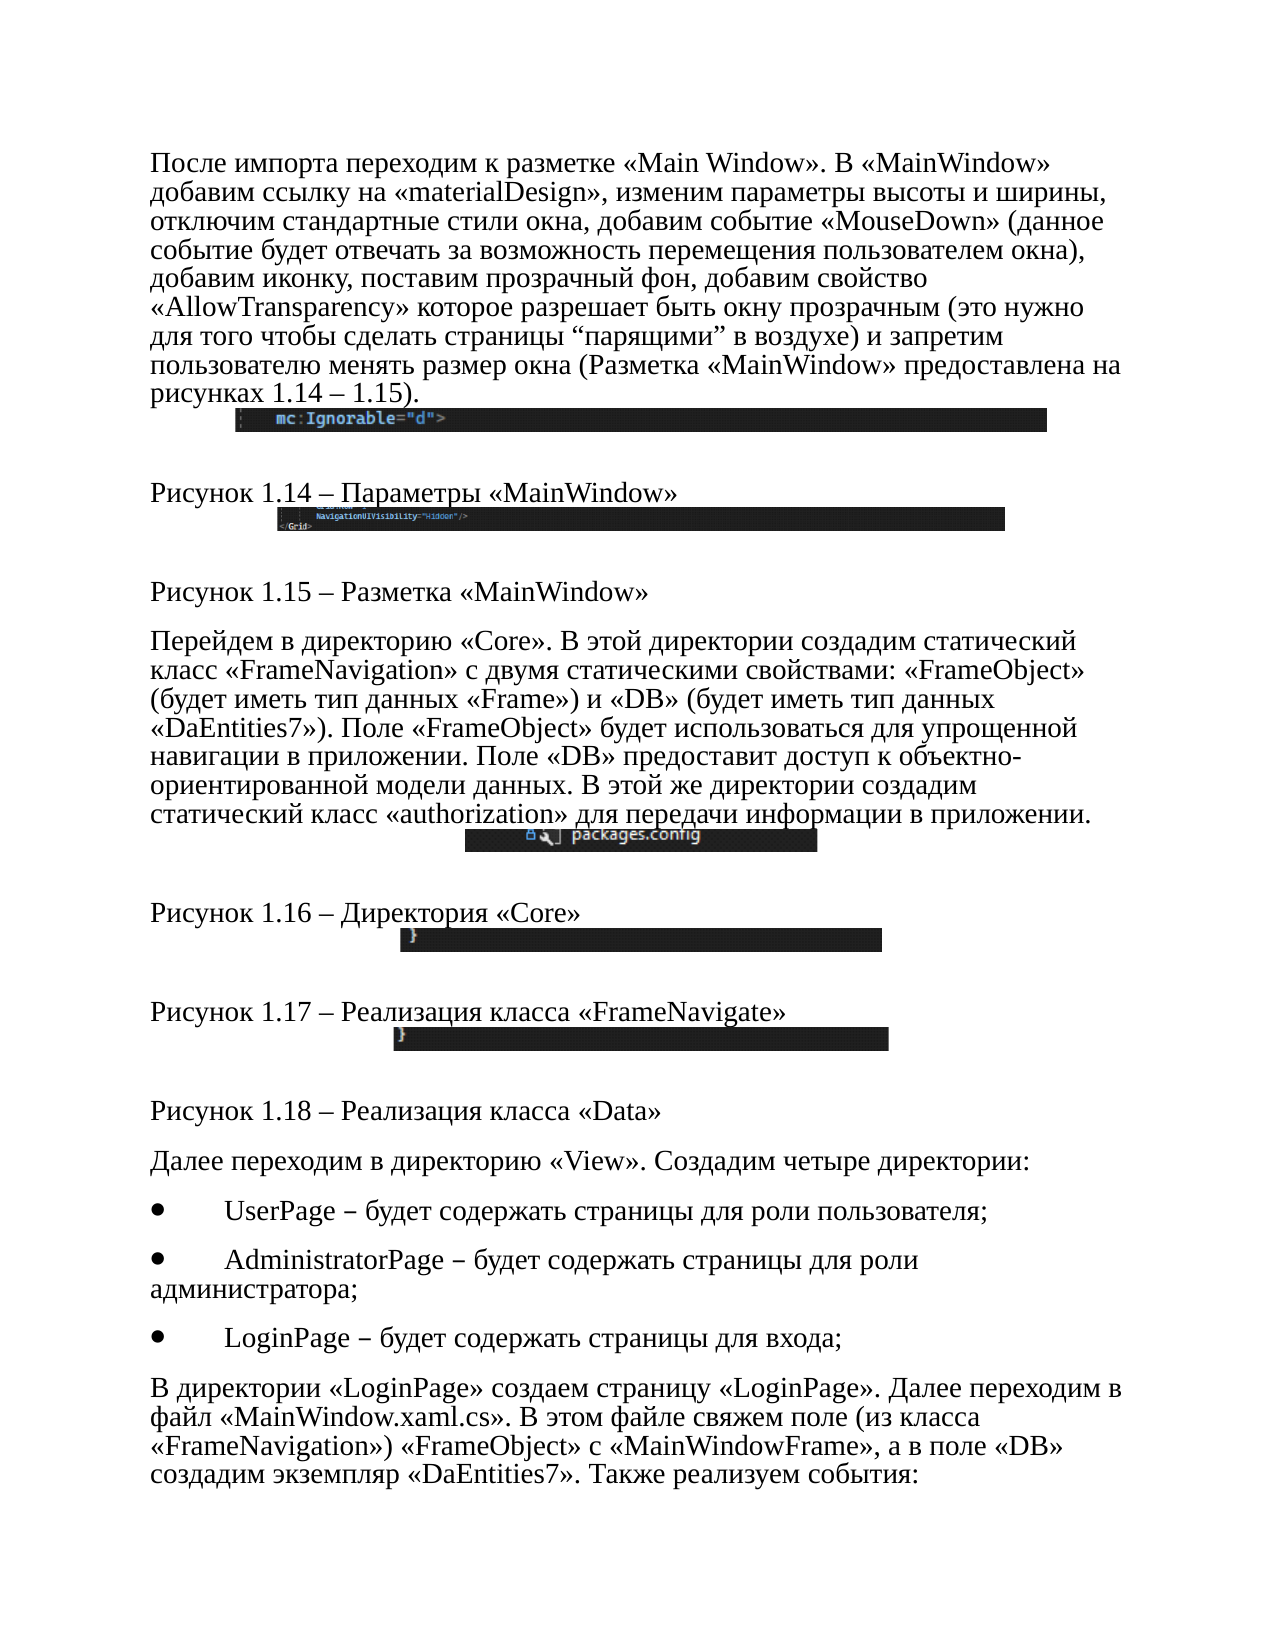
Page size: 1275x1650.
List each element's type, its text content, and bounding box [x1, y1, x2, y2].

text Рисунок 1.14 – Параметры «MainWindow» [150, 479, 1125, 508]
text ⦁ LoginPage – будет содержать страницы для входа; [150, 1325, 1125, 1354]
text Рисунок 1.17 – Реализация класса «FrameNavigate» [150, 999, 1125, 1027]
text Рисунок 1.18 – Реализация класса «Data» [150, 1098, 1125, 1127]
text ⦁ UserPage – будет содержать страницы для роли пользователя; [150, 1197, 1125, 1226]
text ⦁ AdministratorPage – будет содержать страницы для роли администратора; [150, 1247, 1125, 1304]
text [150, 1374, 1125, 1489]
text После импорта переходим к разметке «Main Window». В «MainWindow» добавим ссылку на «materialDesign», изменим параметры высоты и ширины, отключим стандартные стили окна, добавим событие «MouseDown» (данное событие будет отвечать за возможность перемещения пользователем окна), добавим иконку, поставим прозрачный фон, добавим свойство «AllowTransparency» которое разрешает быть окну прозрачным (это нужно для того чтобы сделать страницы “парящими” в воздухе) и запретим пользователю менять размер окна (Разметка «MainWindow» предоставлена на рисунках 1.14 – 1.15). [150, 150, 1125, 409]
text Перейдем в директорию «Core». В этой директории создадим статический класс «FrameNavigation» с двумя статическими свойствами: «FrameObject» (будет иметь тип данных «Frame») и «DB» (будет иметь тип данных «DaEntities7»). Поле «FrameObject» будет использоваться для упрощенной навигации в приложении. Поле «DB» предоставит доступ к объектно-ориентированной модели данных. В этой же директории создадим статический класс «authorization» для передачи информации в приложении. [150, 628, 1125, 829]
text Рисунок 1.15 – Разметка «MainWindow» [150, 578, 1125, 607]
text Далее переходим в директорию «View». Создадим четыре директории: [150, 1147, 1125, 1176]
text Рисунок 1.16 – Директория «Core» [150, 899, 1125, 928]
